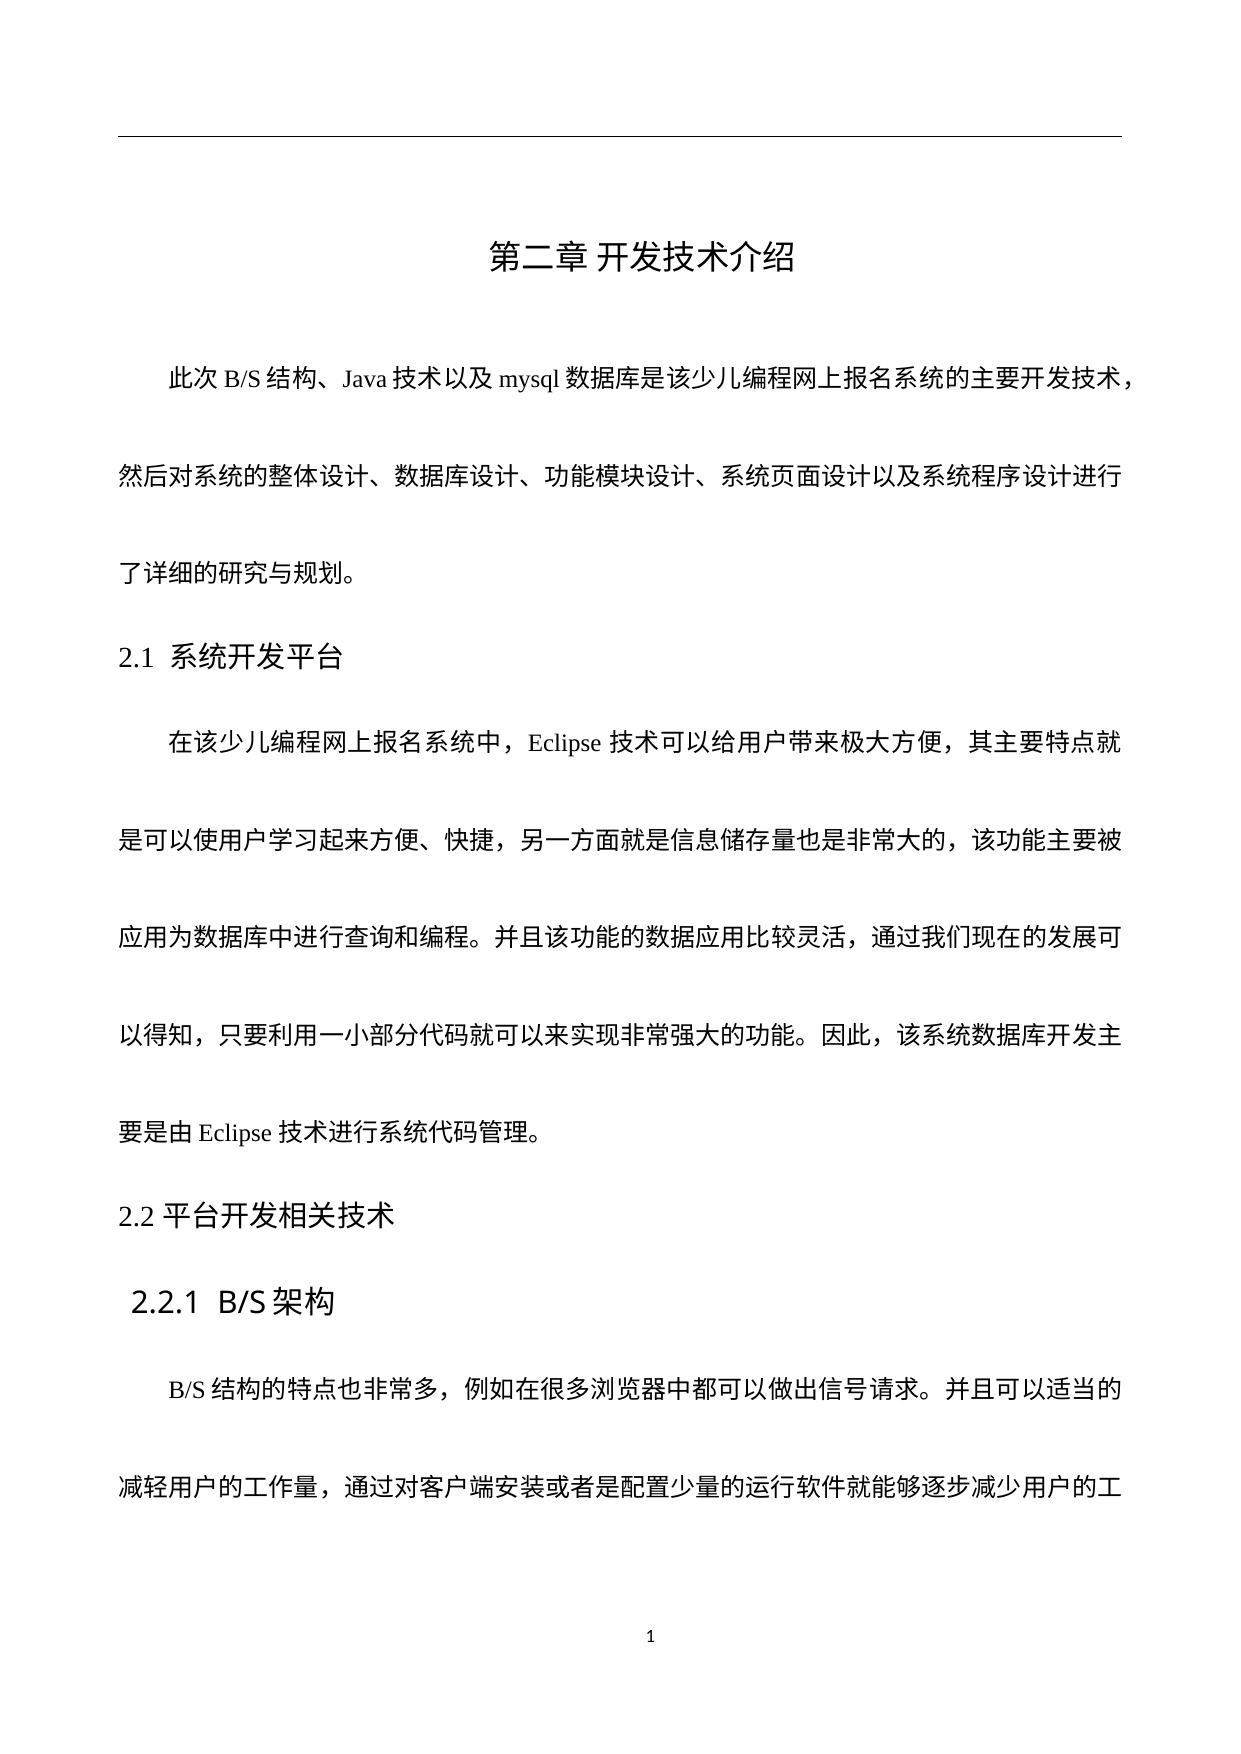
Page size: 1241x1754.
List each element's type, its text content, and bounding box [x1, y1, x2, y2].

text 在该少儿编程网上报名系统中，Eclipse 技术可以给用户带来极大方便，其主要特点就是可以使用户学习起来方便、快捷，另一方面就是信息储存量也是非常大的，该功能主要被应用为数据库中进行查询和编程。并且该功能的数据应用比较灵活，通过我们现在的发展可以得知，只要利用一小部分代码就可以来实现非常强大的功能。因此，该系统数据库开发主要是由Eclipse 技术进行系统代码管理。 [118, 708, 1122, 1163]
subtitle 2.1 系统开发平台 [118, 622, 1122, 687]
subtitle 2.2 平台开发相关技术 [118, 1181, 1122, 1246]
text 此次B/S结构、Java技术以及mysql数据库是该少儿编程网上报名系统的主要开发技术，然后对系统的整体设计、数据库设计、功能模块设计、系统页面设计以及系统程序设计进行了详细的研究与规划。 [118, 344, 1122, 604]
subtitle 2.2.1 B/S架构 [118, 1268, 1122, 1333]
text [118, 1355, 1122, 1518]
subtitle 第二章 开发技术介绍 [118, 222, 1122, 287]
